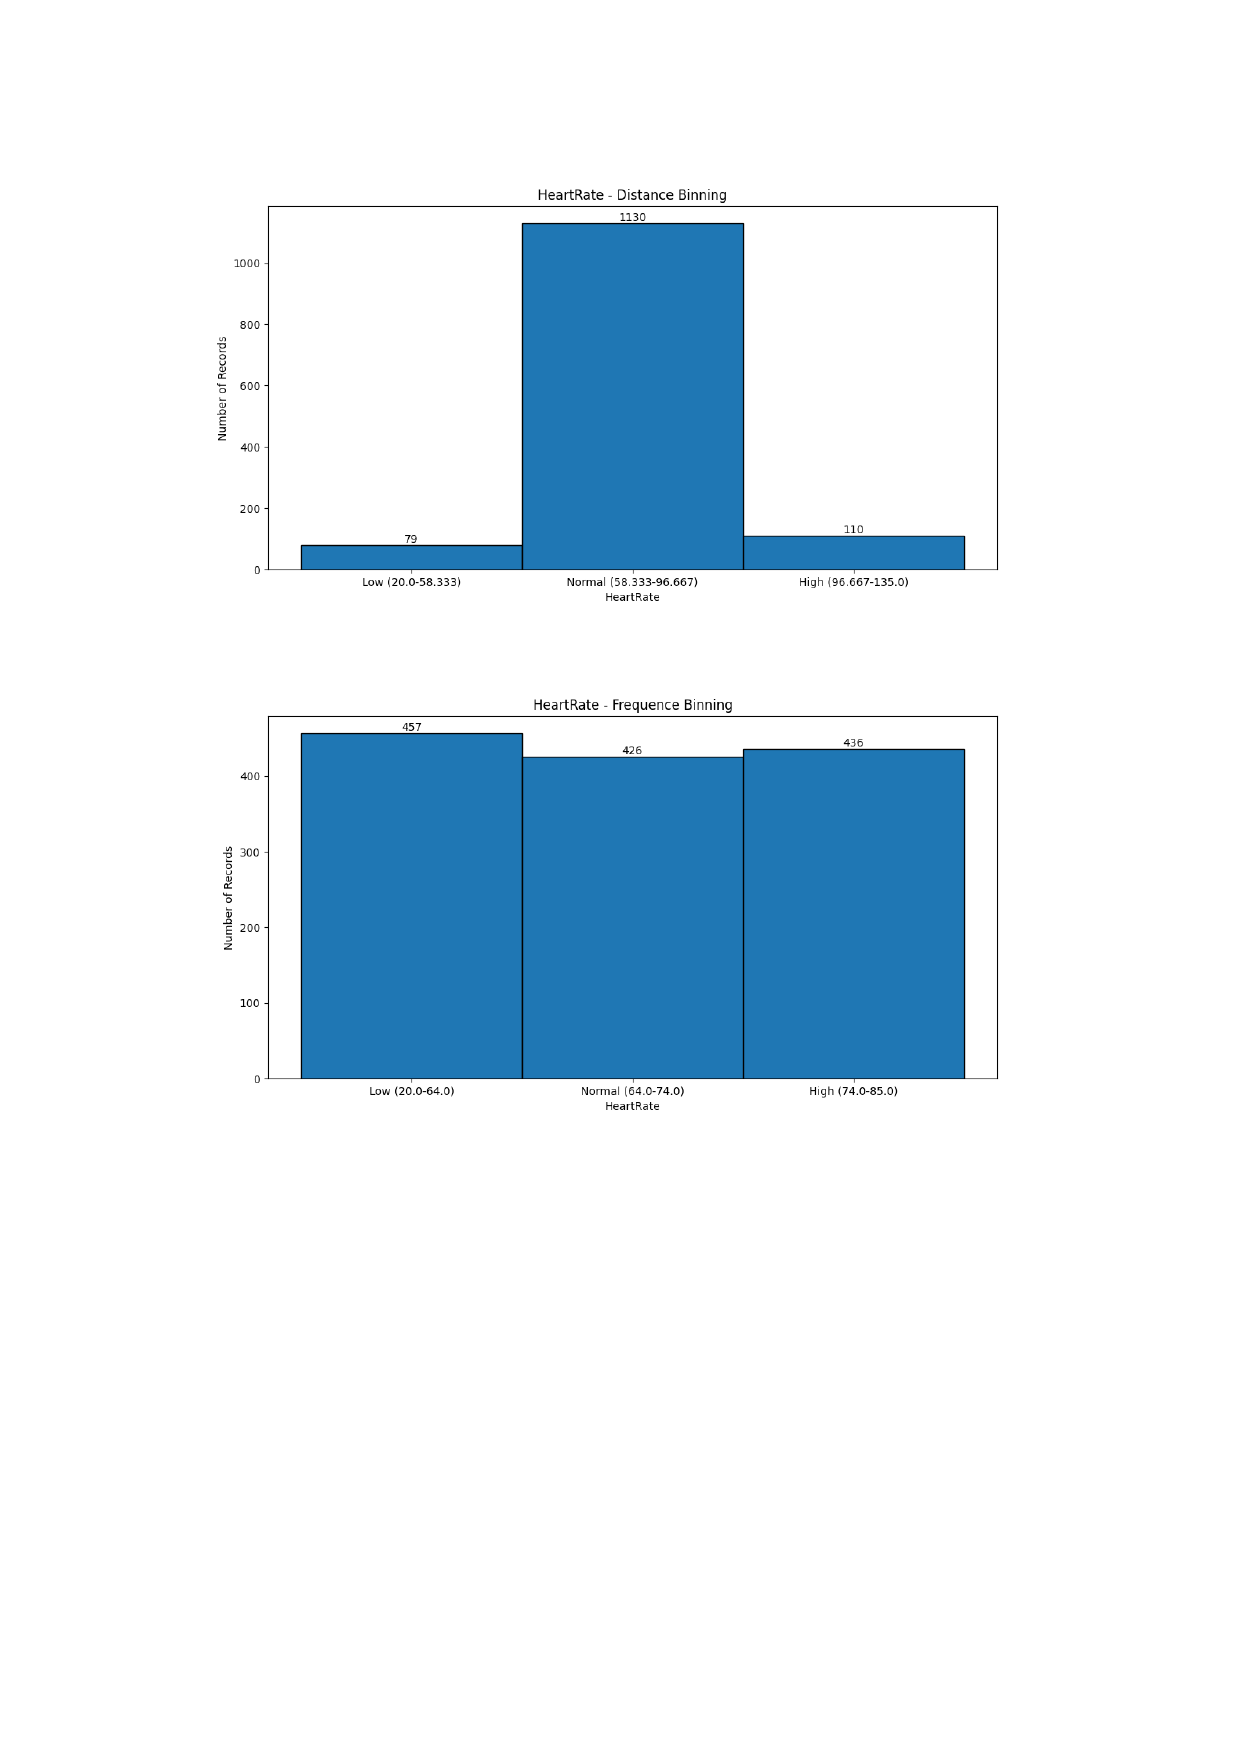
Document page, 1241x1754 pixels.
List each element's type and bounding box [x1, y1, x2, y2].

picture [150, 659, 1091, 1130]
picture [150, 150, 1091, 621]
